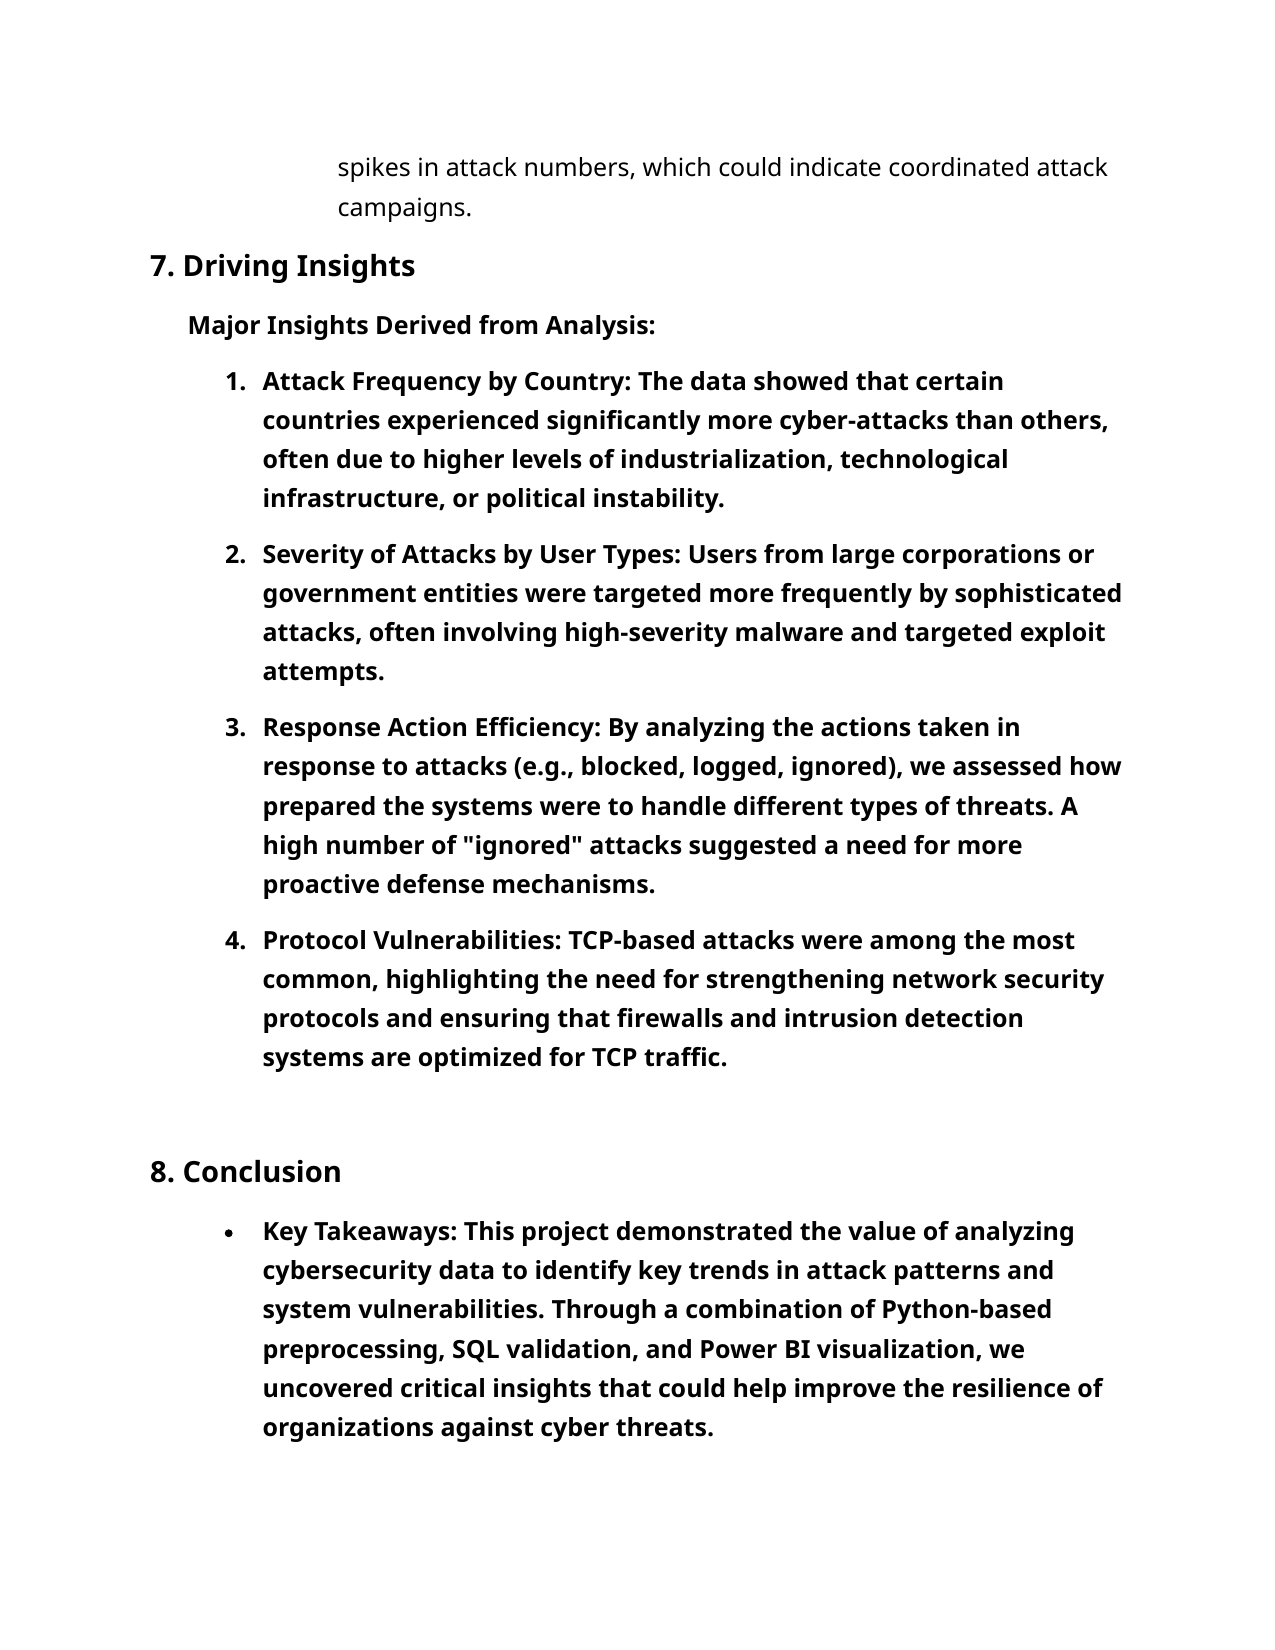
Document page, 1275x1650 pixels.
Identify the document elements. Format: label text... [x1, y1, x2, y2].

text 8. Conclusion [150, 1151, 1125, 1191]
text Major Insights Derived from Analysis: [187, 307, 1125, 341]
list Key Takeaways: This project demonstrated the value of analyzing cybersecurity data to identify key trends in attack patterns and system vulnerabilities. Through a combination of Python-based preprocessing, SQL validation, and Power BI visualization, we uncovered critical insights that could help improve the resilience of organizations against cyber threats. [225, 1214, 1125, 1444]
list Attack Frequency by Country: The data showed that certain countries experienced significantly more cyber-attacks than others, often due to higher levels of industrialization, technological infrastructure, or political instability. [225, 363, 1125, 515]
list Severity of Attacks by User Types: Users from large corporations or government entities were targeted more frequently by sophisticated attacks, often involving high-severity malware and targeted exploit attempts. [225, 536, 1125, 688]
text 7. Driving Insights [150, 245, 1125, 285]
list Response Action Efficiency: By analyzing the actions taken in response to attacks (e.g., blocked, logged, ignored), we assessed how prepared the systems were to handle different types of threats. A high number of "ignored" attacks suggested a need for more proactive defense mechanisms. [225, 710, 1125, 901]
list Protocol Vulnerabilities: TCP-based attacks were among the most common, highlighting the need for strengthening network security protocols and ensuring that firewalls and intrusion detection systems are optimized for TCP traffic. [225, 922, 1125, 1074]
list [300, 150, 1125, 223]
